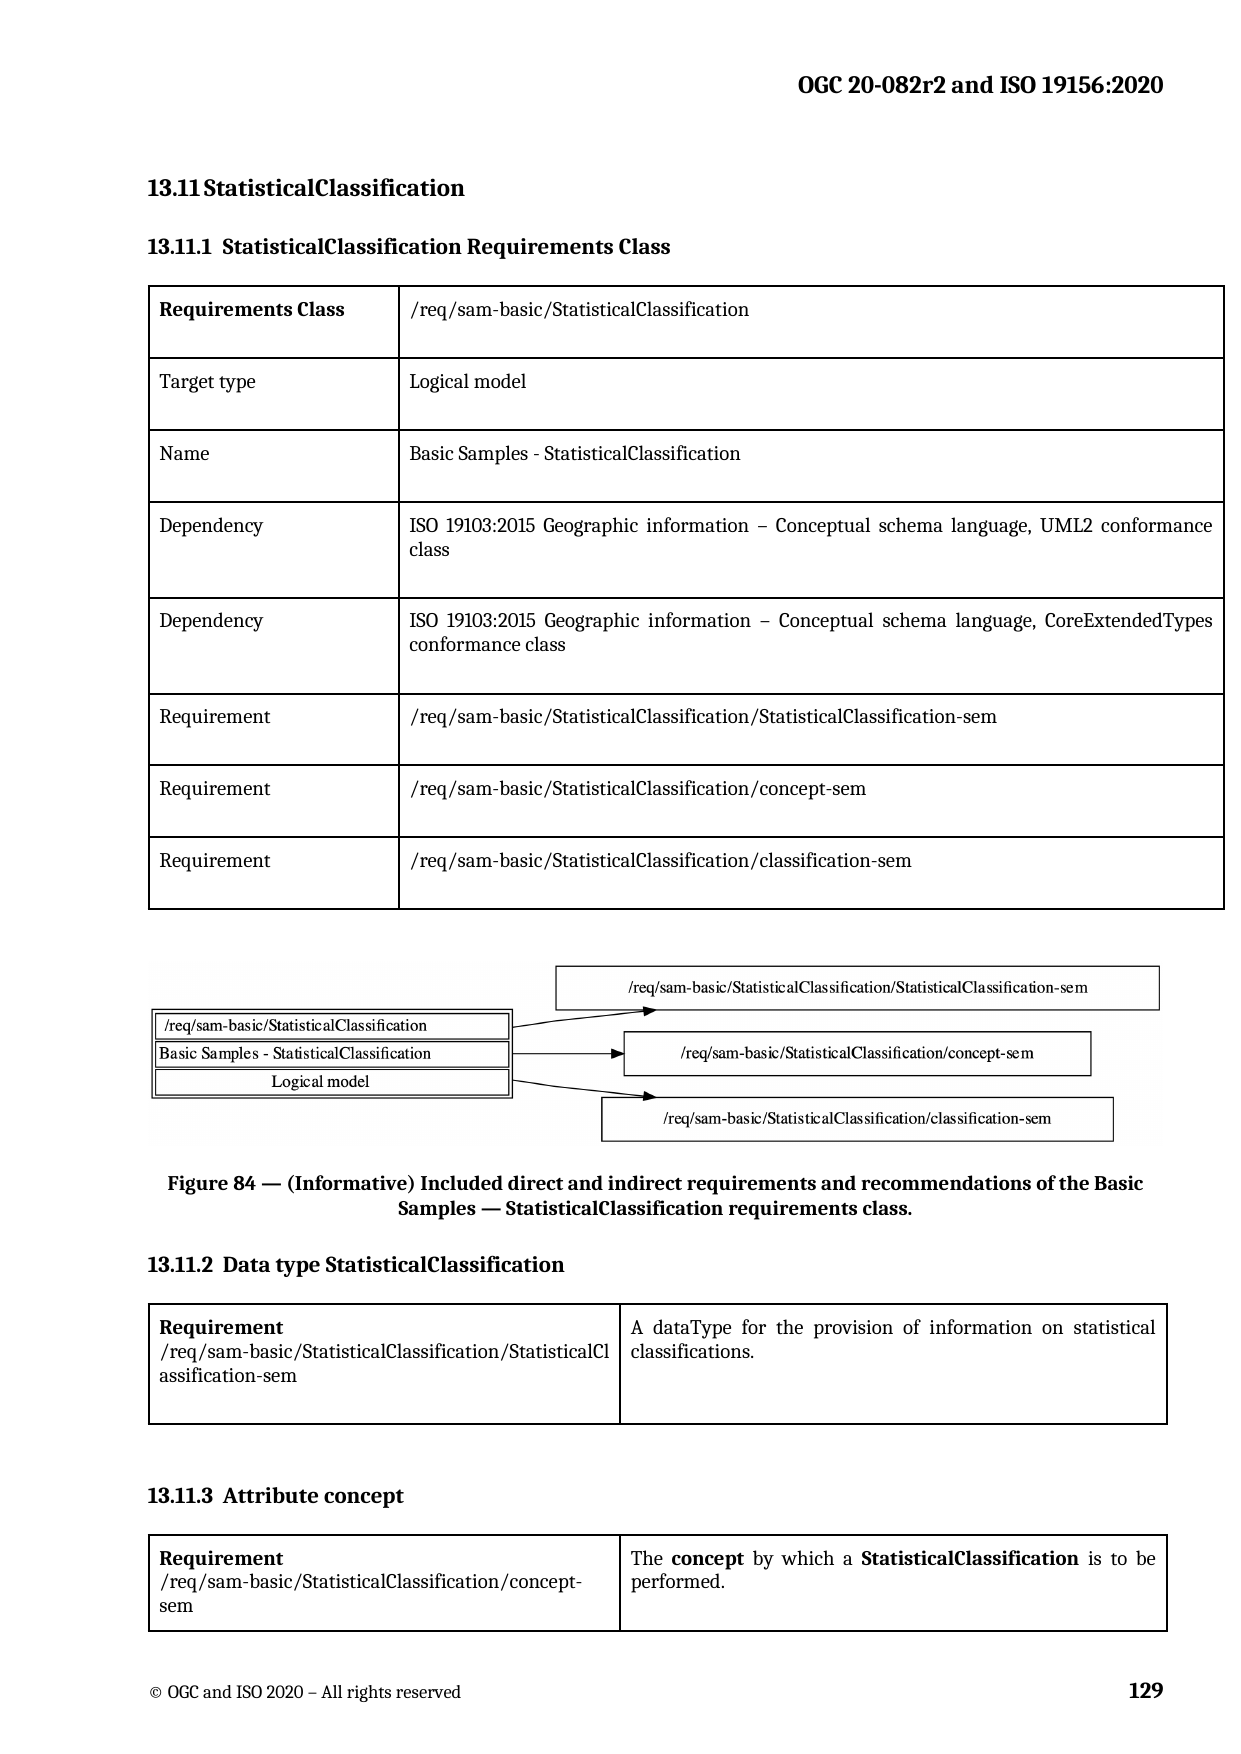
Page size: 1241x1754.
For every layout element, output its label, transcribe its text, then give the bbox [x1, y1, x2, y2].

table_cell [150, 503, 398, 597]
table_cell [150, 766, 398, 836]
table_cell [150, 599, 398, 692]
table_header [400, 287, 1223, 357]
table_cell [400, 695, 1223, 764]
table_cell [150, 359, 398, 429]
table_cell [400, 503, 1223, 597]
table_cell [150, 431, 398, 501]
subtitle StatisticalClassification Requirements Class [148, 234, 1163, 260]
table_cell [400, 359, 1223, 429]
picture [147, 961, 1164, 1146]
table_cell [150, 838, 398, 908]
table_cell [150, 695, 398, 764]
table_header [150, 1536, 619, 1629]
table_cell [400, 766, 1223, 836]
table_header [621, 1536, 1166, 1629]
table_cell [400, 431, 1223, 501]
subtitle StatisticalClassification [148, 174, 1163, 203]
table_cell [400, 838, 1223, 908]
subtitle Attribute concept [148, 1482, 1163, 1509]
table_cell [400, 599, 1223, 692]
subtitle Data type StatisticalClassification [148, 1252, 1163, 1278]
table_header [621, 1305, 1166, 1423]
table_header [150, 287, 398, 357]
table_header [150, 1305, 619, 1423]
text Figure 84 — (Informative) Included direct and indirect requirements and recommendations of the Basic Samples — StatisticalClassification requirements class. [148, 1170, 1163, 1220]
